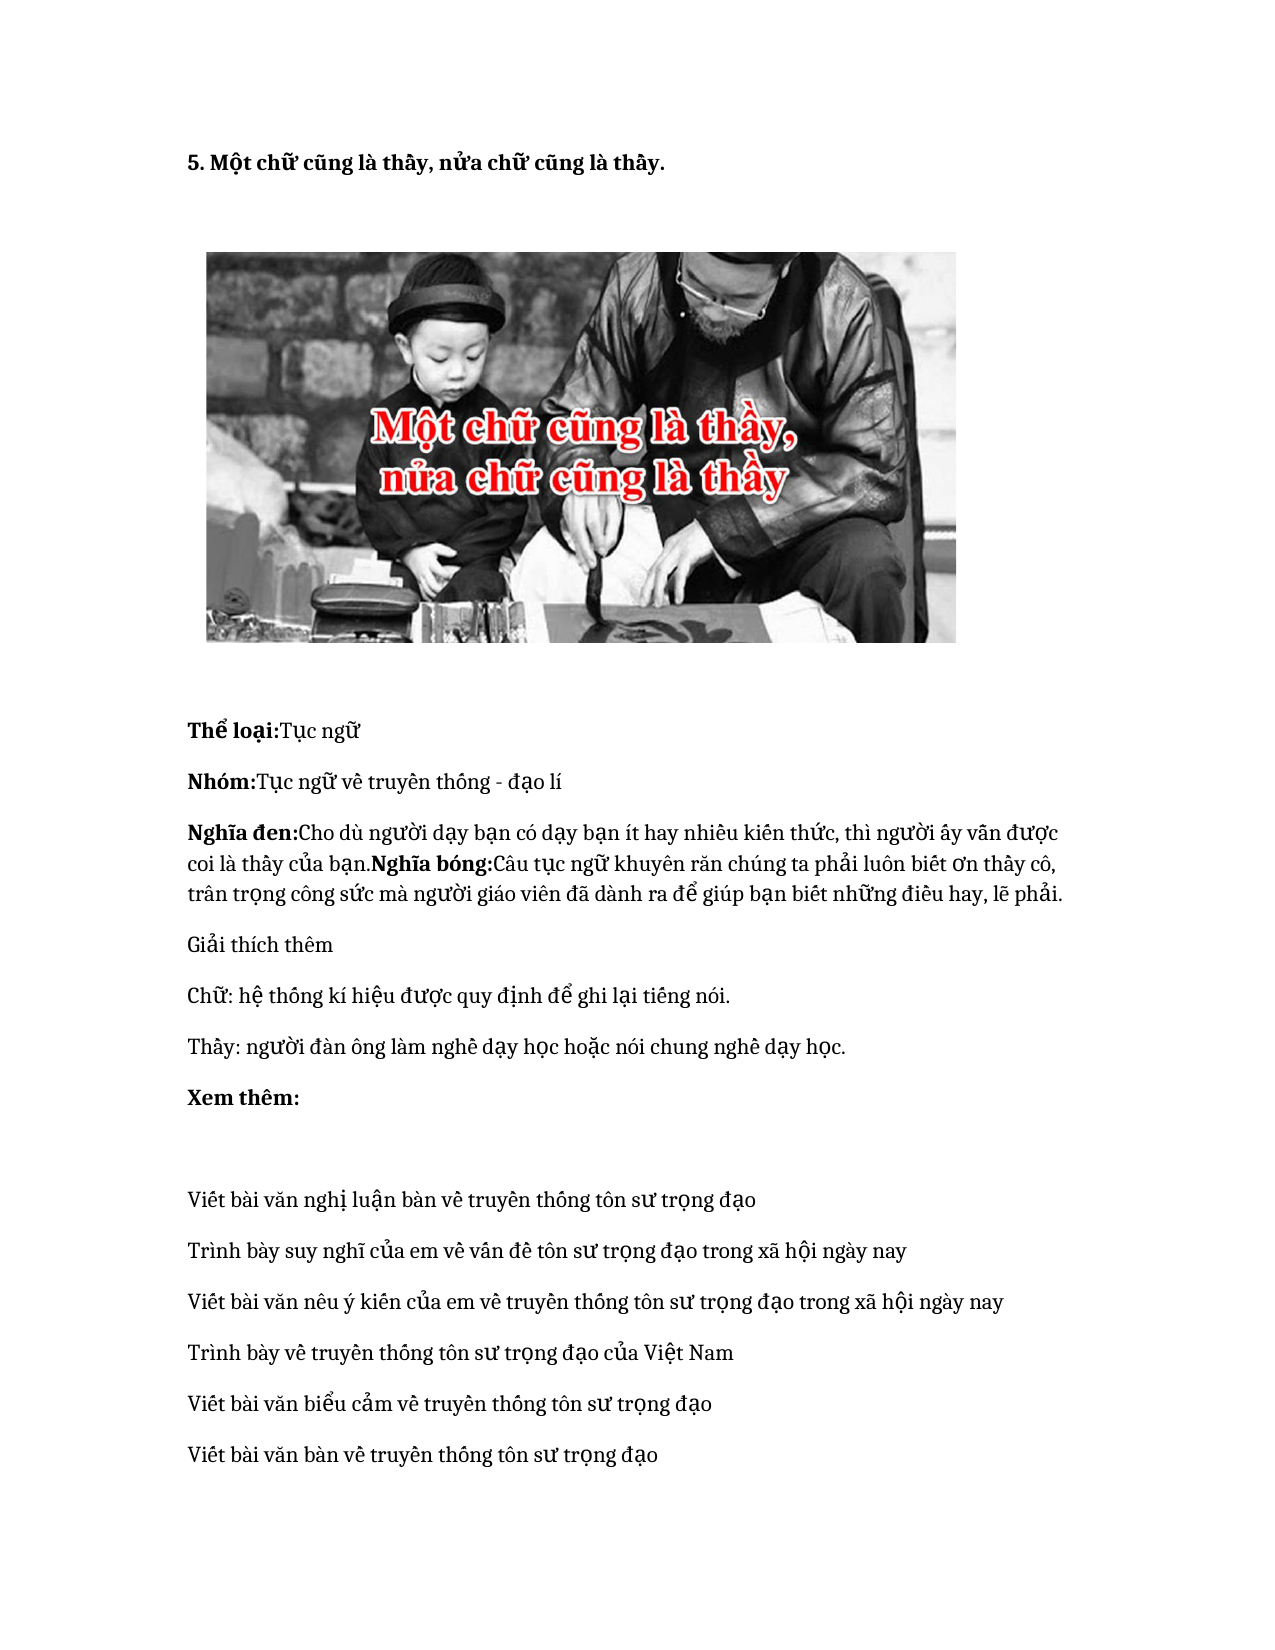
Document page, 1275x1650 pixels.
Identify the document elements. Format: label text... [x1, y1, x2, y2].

text Thể loại:Tục ngữ [187, 718, 1087, 744]
text Viết bài văn bàn về truyền thống tôn sư trọng đạo [187, 1442, 1087, 1468]
text 5. Một chữ cũng là thầy, nửa chữ cũng là thầy. [187, 150, 1087, 176]
text Trình bày về truyền thống tôn sư trọng đạo của Việt Nam [187, 1340, 1087, 1366]
text Trình bày suy nghĩ của em về vấn đề tôn sư trọng đạo trong xã hội ngày nay [187, 1238, 1087, 1264]
text Thầy: người đàn ông làm nghề dạy học hoặc nói chung nghề dạy học. [187, 1034, 1087, 1060]
text Nghĩa đen:Cho dù người dạy bạn có dạy bạn ít hay nhiều kiến thức, thì người ấy vẫn được coi là thầy của bạn.Nghĩa bóng:Câu tục ngữ khuyên răn chúng ta phải luôn biết ơn thầy cô, trân trọng công sức mà người giáo viên đã dành ra để giúp bạn biết những điều hay, lẽ phải. [187, 820, 1087, 907]
text Chữ: hệ thống kí hiệu được quy định để ghi lại tiếng nói. [187, 983, 1087, 1009]
picture [206, 252, 957, 643]
text Giải thích thêm [187, 932, 1087, 958]
text Viết bài văn nêu ý kiến của em về truyền thống tôn sư trọng đạo trong xã hội ngày nay [187, 1289, 1087, 1315]
text Nhóm:Tục ngữ về truyền thống - đạo lí [187, 769, 1087, 796]
text Viết bài văn biểu cảm về truyền thống tôn sư trọng đạo [187, 1391, 1087, 1417]
text Xem thêm: [187, 1085, 1087, 1111]
text Viết bài văn nghị luận bàn về truyền thống tôn sư trọng đạo [187, 1187, 1087, 1213]
